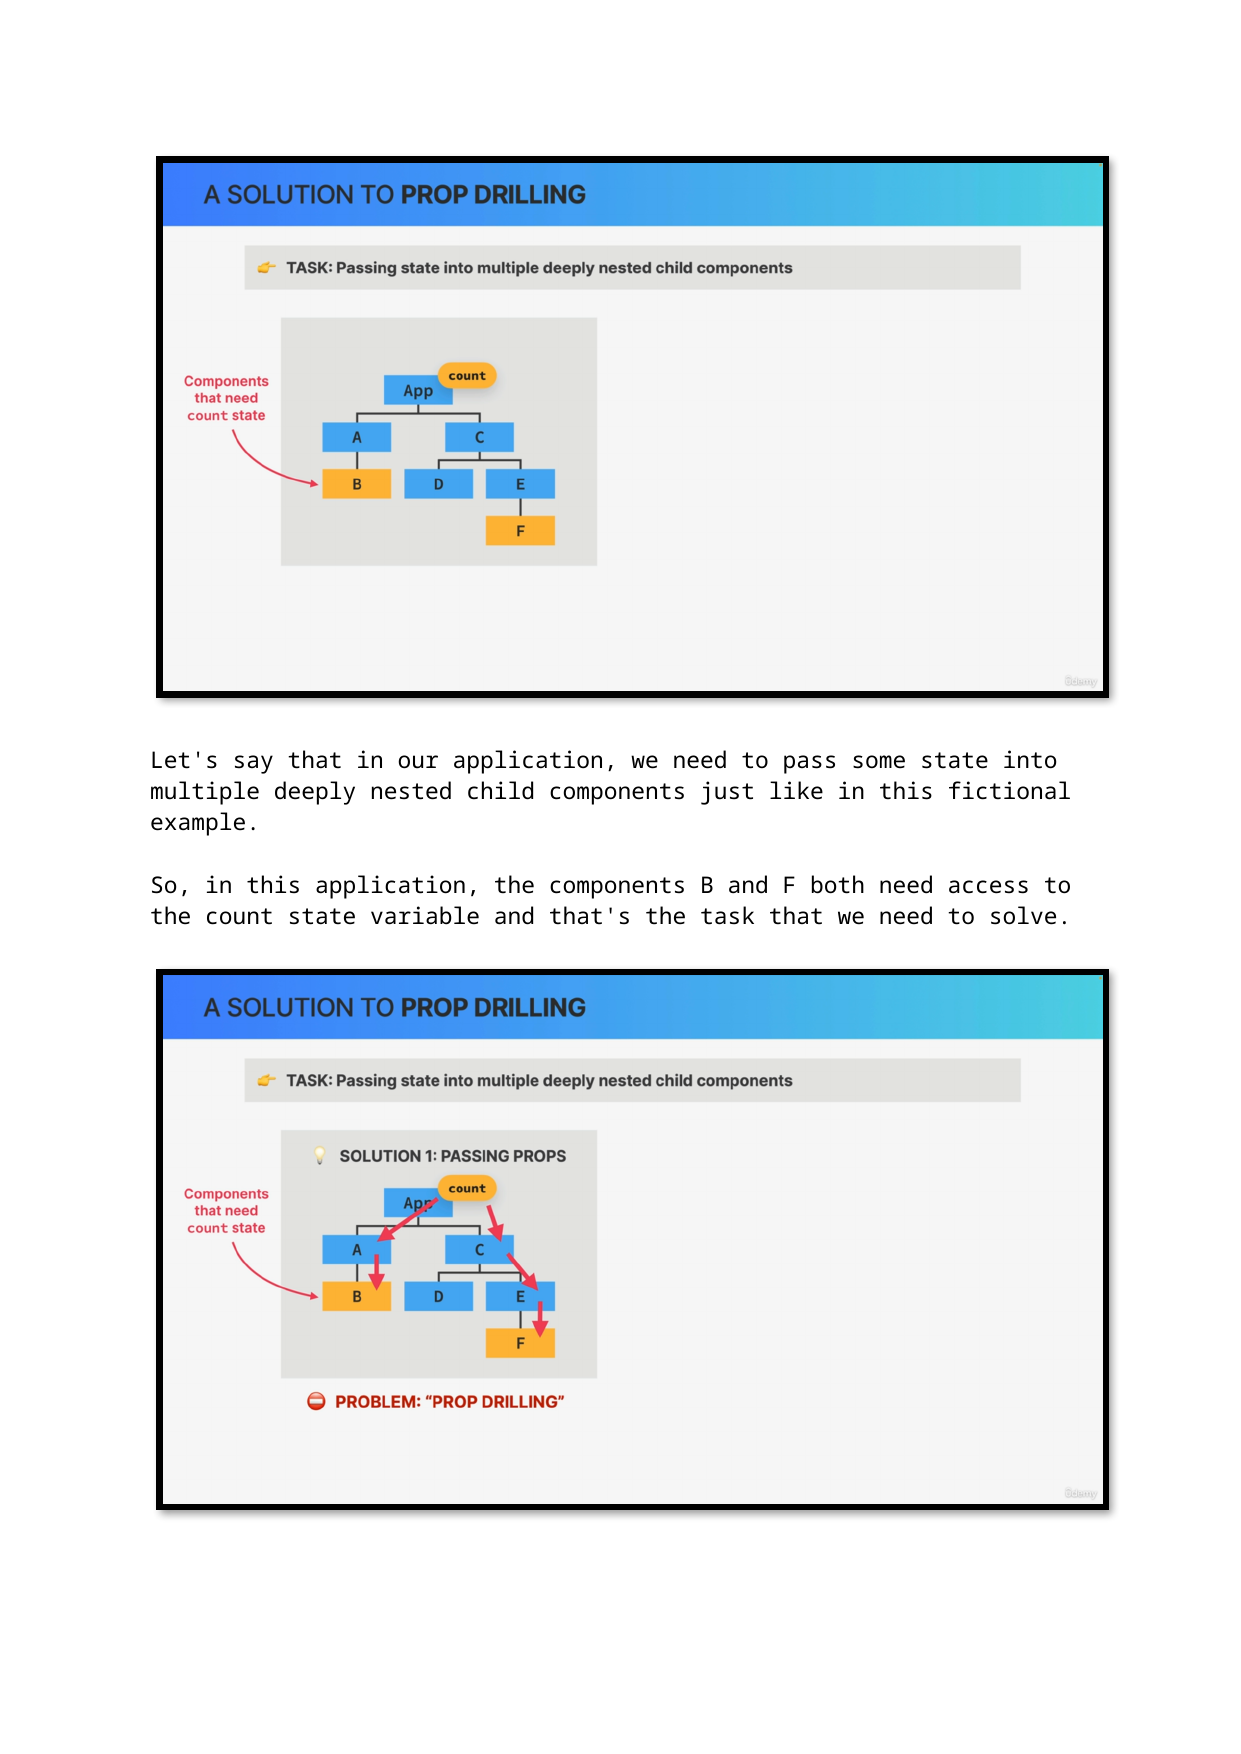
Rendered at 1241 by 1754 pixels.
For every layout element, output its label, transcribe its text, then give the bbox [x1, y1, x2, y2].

text So, in this application, the components B and F both need access to the count state variable and that's the task that we need to solve. [150, 869, 1090, 931]
text Let's say that in our application, we need to pass some state into multiple deeply nested child components just like in this fictional example. [150, 744, 1090, 838]
picture [163, 163, 1103, 691]
picture [163, 975, 1103, 1504]
